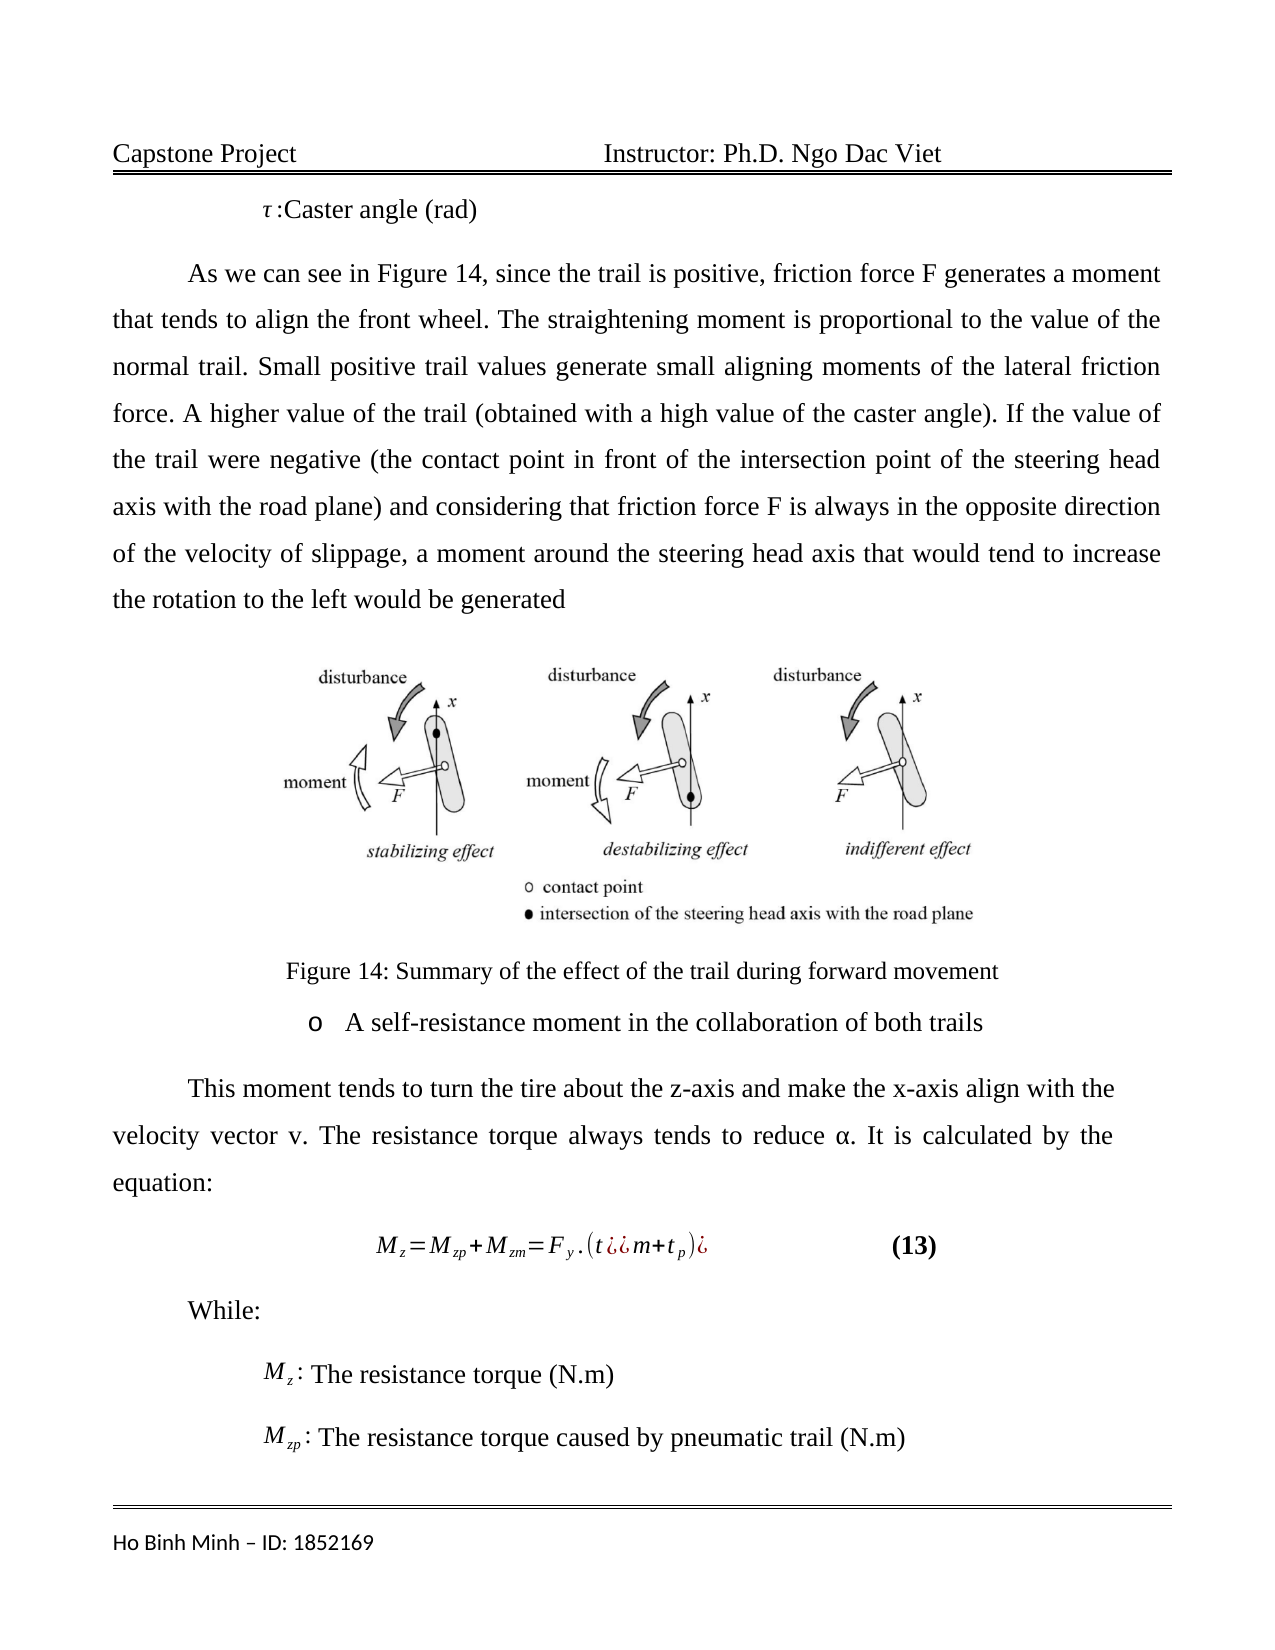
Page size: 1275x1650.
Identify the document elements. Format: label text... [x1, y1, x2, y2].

text While: [103, 1294, 1125, 1326]
text This moment tends to turn the tire about the z-axis and make the x-axis align with the velocity vector v. The resistance torque always tends to reduce α. It is calculated by the equation: [112, 1072, 1116, 1197]
picture [278, 646, 1006, 938]
text Figure 14: Summary of the effect of the trail during forward movement [112, 956, 1172, 985]
text (13) [375, 1229, 1172, 1262]
list Caster angle (rad) [262, 193, 1172, 225]
text The resistance torque caused by pneumatic trail (N.m) [103, 1421, 1125, 1453]
list A self-resistance moment in the collaboration of both trails [307, 1006, 1172, 1039]
text The resistance torque (N.m) [103, 1358, 1125, 1389]
text As we can see in Figure 14, since the trail is positive, friction force F generates a moment that tends to align the front wheel. The straightening moment is proportional to the value of the normal trail. Small positive trail values generate small aligning moments of the lateral friction force. A higher value of the trail (obtained with a high value of the caster angle). If the value of the trail were negative (the contact point in front of the intersection point of the steering head axis with the road plane) and considering that friction force F is always in the opposite direction of the velocity of slippage, a moment around the steering head axis that would tend to increase the rotation to the left would be generated [112, 257, 1162, 615]
